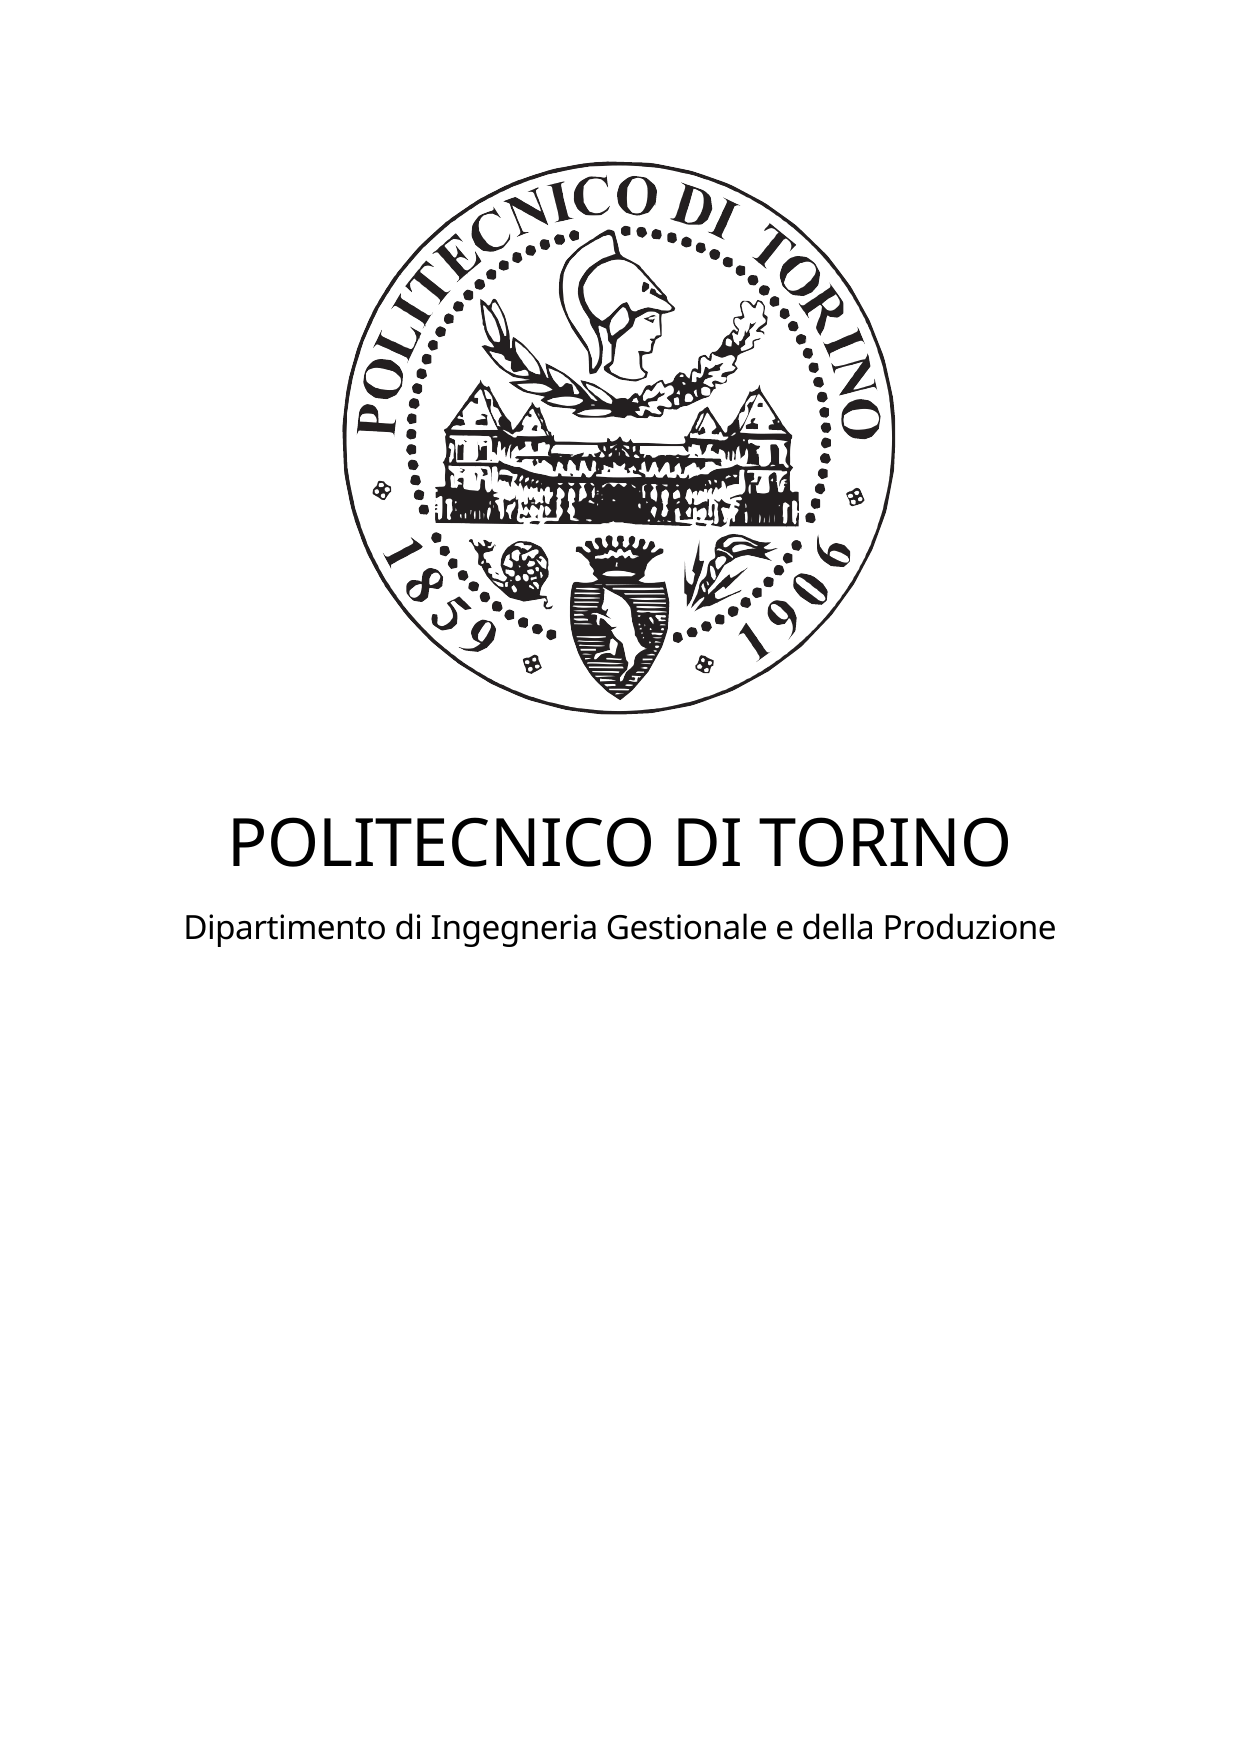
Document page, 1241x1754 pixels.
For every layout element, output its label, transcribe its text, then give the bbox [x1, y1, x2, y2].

title Dipartimento di Ingegneria Gestionale e della Produzione [167, 907, 1073, 947]
picture [342, 161, 896, 715]
